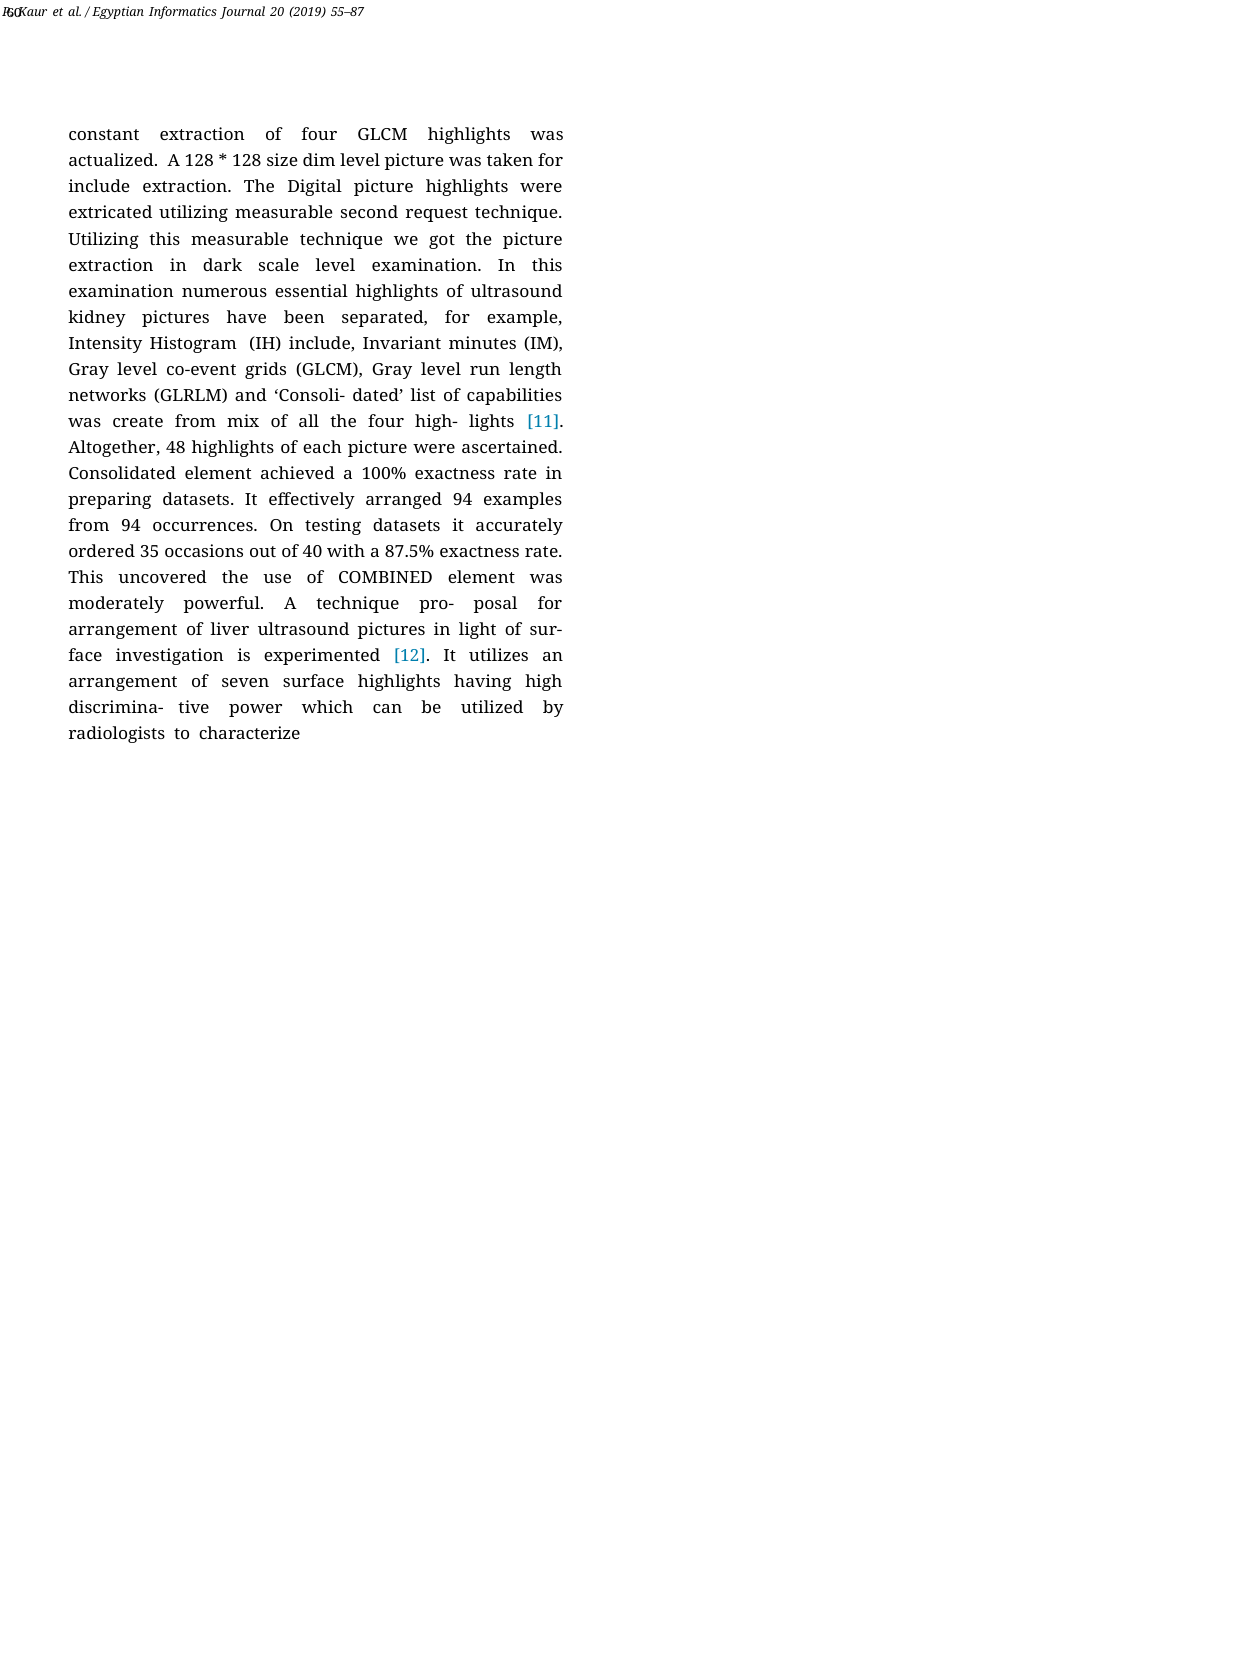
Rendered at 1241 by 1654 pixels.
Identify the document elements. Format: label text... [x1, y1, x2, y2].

text constant extraction of four GLCM highlights was actualized. A 128 * 128 size dim level picture was taken for include extraction. The Digital picture highlights were extricated utilizing measurable second request technique. Utilizing this measurable technique we got the picture extraction in dark scale level examination. In this examination numerous essential highlights of ultrasound kidney pictures have been separated, for example, Intensity Histogram (IH) include, Invariant minutes (IM), Gray level co-event grids (GLCM), Gray level run length networks (GLRLM) and ‘Consoli- dated’ list of capabilities was create from mix of all the four high- lights [11]. Altogether, 48 highlights of each picture were ascertained. Consolidated element achieved a 100% exactness rate in preparing datasets. It effectively arranged 94 examples from 94 occurrences. On testing datasets it accurately ordered 35 occasions out of 40 with a 87.5% exactness rate. This uncovered the use of COMBINED element was moderately powerful. A technique pro- posal for arrangement of liver ultrasound pictures in light of sur- face investigation is experimented [12]. It utilizes an arrangement of seven surface highlights having high discrimina- tive power which can be utilized by radiologists to characterize [68, 123, 563, 744]
